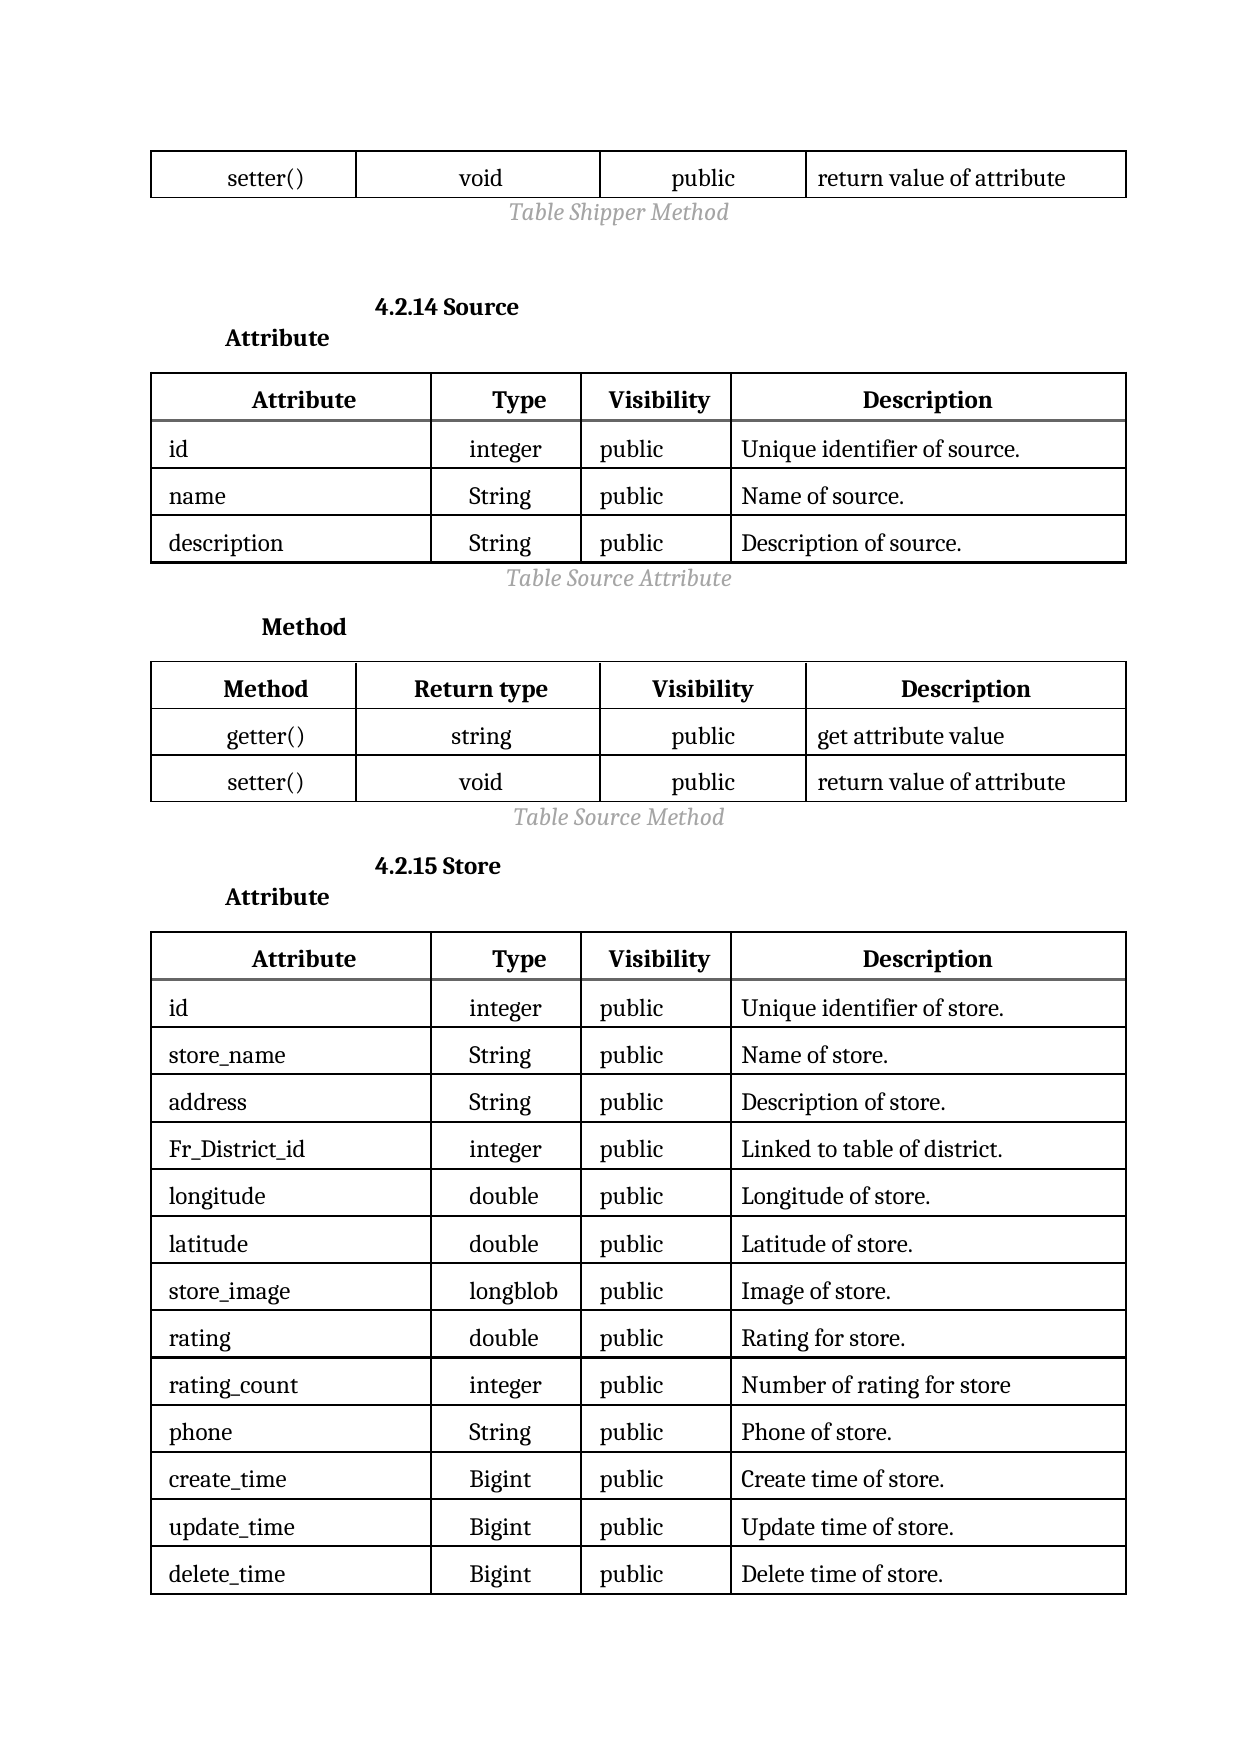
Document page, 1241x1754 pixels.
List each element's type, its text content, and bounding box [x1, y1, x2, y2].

table_cell String [432, 1406, 580, 1451]
table_cell Latitude of store. [732, 1217, 1125, 1262]
table_cell integer [432, 1359, 580, 1404]
text Table Source Attribute [150, 564, 1090, 592]
table_cell void [357, 756, 599, 801]
table_cell String [432, 1028, 580, 1073]
table_cell Rating for store. [732, 1311, 1125, 1356]
table_cell double [432, 1311, 580, 1356]
table_cell public [582, 1547, 730, 1592]
table_cell public [582, 1217, 730, 1262]
table_cell string [357, 709, 599, 754]
table_cell Unique identifier of source. [732, 422, 1125, 467]
table_cell public [601, 709, 805, 754]
table_header Description [732, 374, 1125, 419]
table_cell public [601, 152, 805, 197]
table_cell phone [152, 1406, 430, 1451]
table_cell public [582, 1406, 730, 1451]
table_cell void [357, 152, 599, 197]
table_cell public [582, 981, 730, 1026]
table_cell Unique identifier of store. [732, 981, 1125, 1026]
table_cell get attribute value [807, 709, 1125, 754]
list Attribute [225, 883, 1090, 912]
table_cell integer [432, 422, 580, 467]
table_cell Description of store. [732, 1075, 1125, 1121]
table_cell address [152, 1075, 430, 1121]
table_header Type [432, 933, 580, 978]
table_cell setter() [152, 152, 355, 197]
table_cell rating_count [152, 1359, 430, 1404]
table_cell Image of store. [732, 1264, 1125, 1309]
table_cell longblob [432, 1264, 580, 1309]
text Table Source Method [150, 802, 1090, 831]
subtitle 4.2.14 Source [150, 293, 1090, 322]
table_cell setter() [152, 756, 355, 801]
table_cell Longitude of store. [732, 1170, 1125, 1215]
table_cell integer [432, 1123, 580, 1168]
table_cell String [432, 1075, 580, 1121]
table_header Attribute [152, 374, 430, 419]
table_cell Name of store. [732, 1028, 1125, 1073]
table_cell latitude [152, 1217, 430, 1262]
table_header Visibility [582, 933, 730, 978]
table_cell id [152, 422, 430, 467]
table_header Description [807, 662, 1125, 707]
table_cell store_image [152, 1264, 430, 1309]
table_cell integer [432, 981, 580, 1026]
table_cell name [152, 469, 430, 514]
list Attribute [225, 324, 1090, 353]
table_cell public [582, 1170, 730, 1215]
table_cell public [582, 1123, 730, 1168]
table_cell public [582, 516, 730, 561]
table_cell public [582, 1311, 730, 1356]
table_cell Bigint [432, 1547, 580, 1592]
table_cell Delete time of store. [732, 1547, 1125, 1592]
table_cell public [582, 1264, 730, 1309]
table_cell public [601, 756, 805, 801]
table_cell Update time of store. [732, 1500, 1125, 1545]
table_cell longitude [152, 1170, 430, 1215]
table_cell return value of attribute [807, 152, 1125, 197]
table_cell String [432, 516, 580, 561]
text Table Shipper Method [150, 198, 1090, 227]
table_cell public [582, 1359, 730, 1404]
table_cell getter() [152, 709, 355, 754]
table_header Description [732, 933, 1125, 978]
table_cell Create time of store. [732, 1453, 1125, 1498]
table_cell public [582, 469, 730, 514]
subtitle 4.2.15 Store [150, 852, 1090, 881]
table_cell Fr_District_id [152, 1123, 430, 1168]
table_header Return type [357, 662, 600, 707]
table_header Method [152, 662, 356, 707]
table_cell Description of source. [732, 516, 1125, 561]
table_cell public [582, 1500, 730, 1545]
table_cell public [582, 1028, 730, 1073]
table_header Attribute [152, 933, 430, 978]
table_cell return value of attribute [807, 756, 1125, 801]
table_cell public [582, 422, 730, 467]
table_cell id [152, 981, 430, 1026]
table_cell Bigint [432, 1453, 580, 1498]
table_header Visibility [601, 662, 806, 707]
table_cell Linked to table of district. [732, 1123, 1125, 1168]
table_cell Phone of store. [732, 1406, 1125, 1451]
table_cell create_time [152, 1453, 430, 1498]
table_cell double [432, 1170, 580, 1215]
table_cell Number of rating for store [732, 1359, 1125, 1404]
text Method [187, 613, 1090, 642]
table_cell store_name [152, 1028, 430, 1073]
table_header Visibility [582, 374, 730, 419]
table_cell Name of source. [732, 469, 1125, 514]
table_cell double [432, 1217, 580, 1262]
table_header Type [432, 374, 580, 419]
table_cell update_time [152, 1500, 430, 1545]
table_cell description [152, 516, 430, 561]
table_cell rating [152, 1311, 430, 1356]
table_cell public [582, 1075, 730, 1121]
table_cell Bigint [432, 1500, 580, 1545]
table_cell public [582, 1453, 730, 1498]
table_cell String [432, 469, 580, 514]
table_cell delete_time [152, 1547, 430, 1592]
